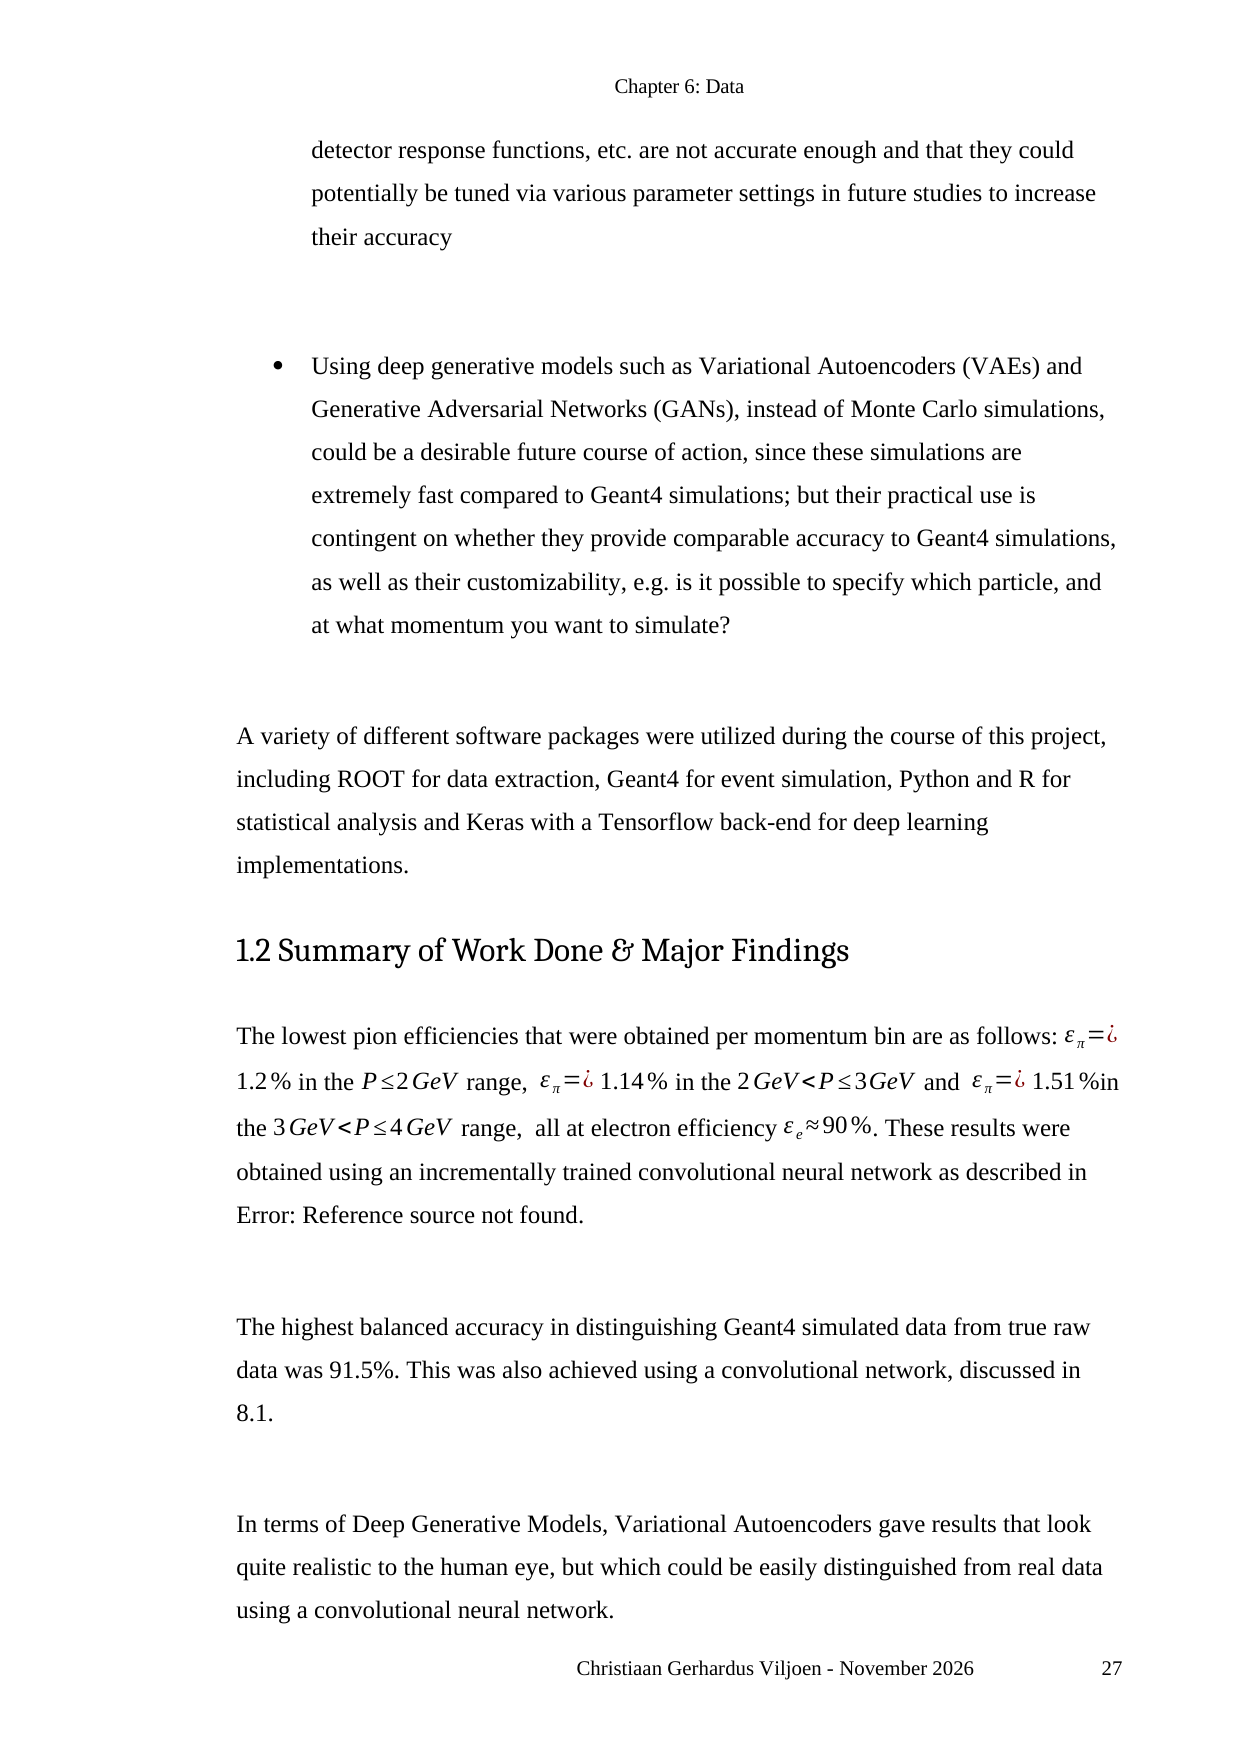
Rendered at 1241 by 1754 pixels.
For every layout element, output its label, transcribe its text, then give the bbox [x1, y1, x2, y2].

text In terms of Deep Generative Models, Variational Autoencoders gave results that look quite realistic to the human eye, but which could be easily distinguished from real data using a convolutional neural network. [236, 1509, 1122, 1624]
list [274, 135, 1122, 250]
subtitle Summary of Work Done & Major Findings [236, 931, 1122, 969]
list Using deep generative models such as Variational Autoencoders (VAEs) and Generative Adversarial Networks (GANs), instead of Monte Carlo simulations, could be a desirable future course of action, since these simulations are extremely fast compared to Geant4 simulations; but their practical use is contingent on whether they provide comparable accuracy to Geant4 simulations, as well as their customizability, e.g. is it possible to specify which particle, and at what momentum you want to simulate? [274, 351, 1122, 638]
text A variety of different software packages were utilized during the course of this project, including ROOT for data extraction, Geant4 for event simulation, Python and R for statistical analysis and Keras with a Tensorflow back-end for deep learning implementations. [236, 721, 1122, 879]
text The highest balanced accuracy in distinguishing Geant4 simulated data from true raw data was 91.5%. This was also achieved using a convolutional network, discussed in 0. [236, 1312, 1122, 1427]
